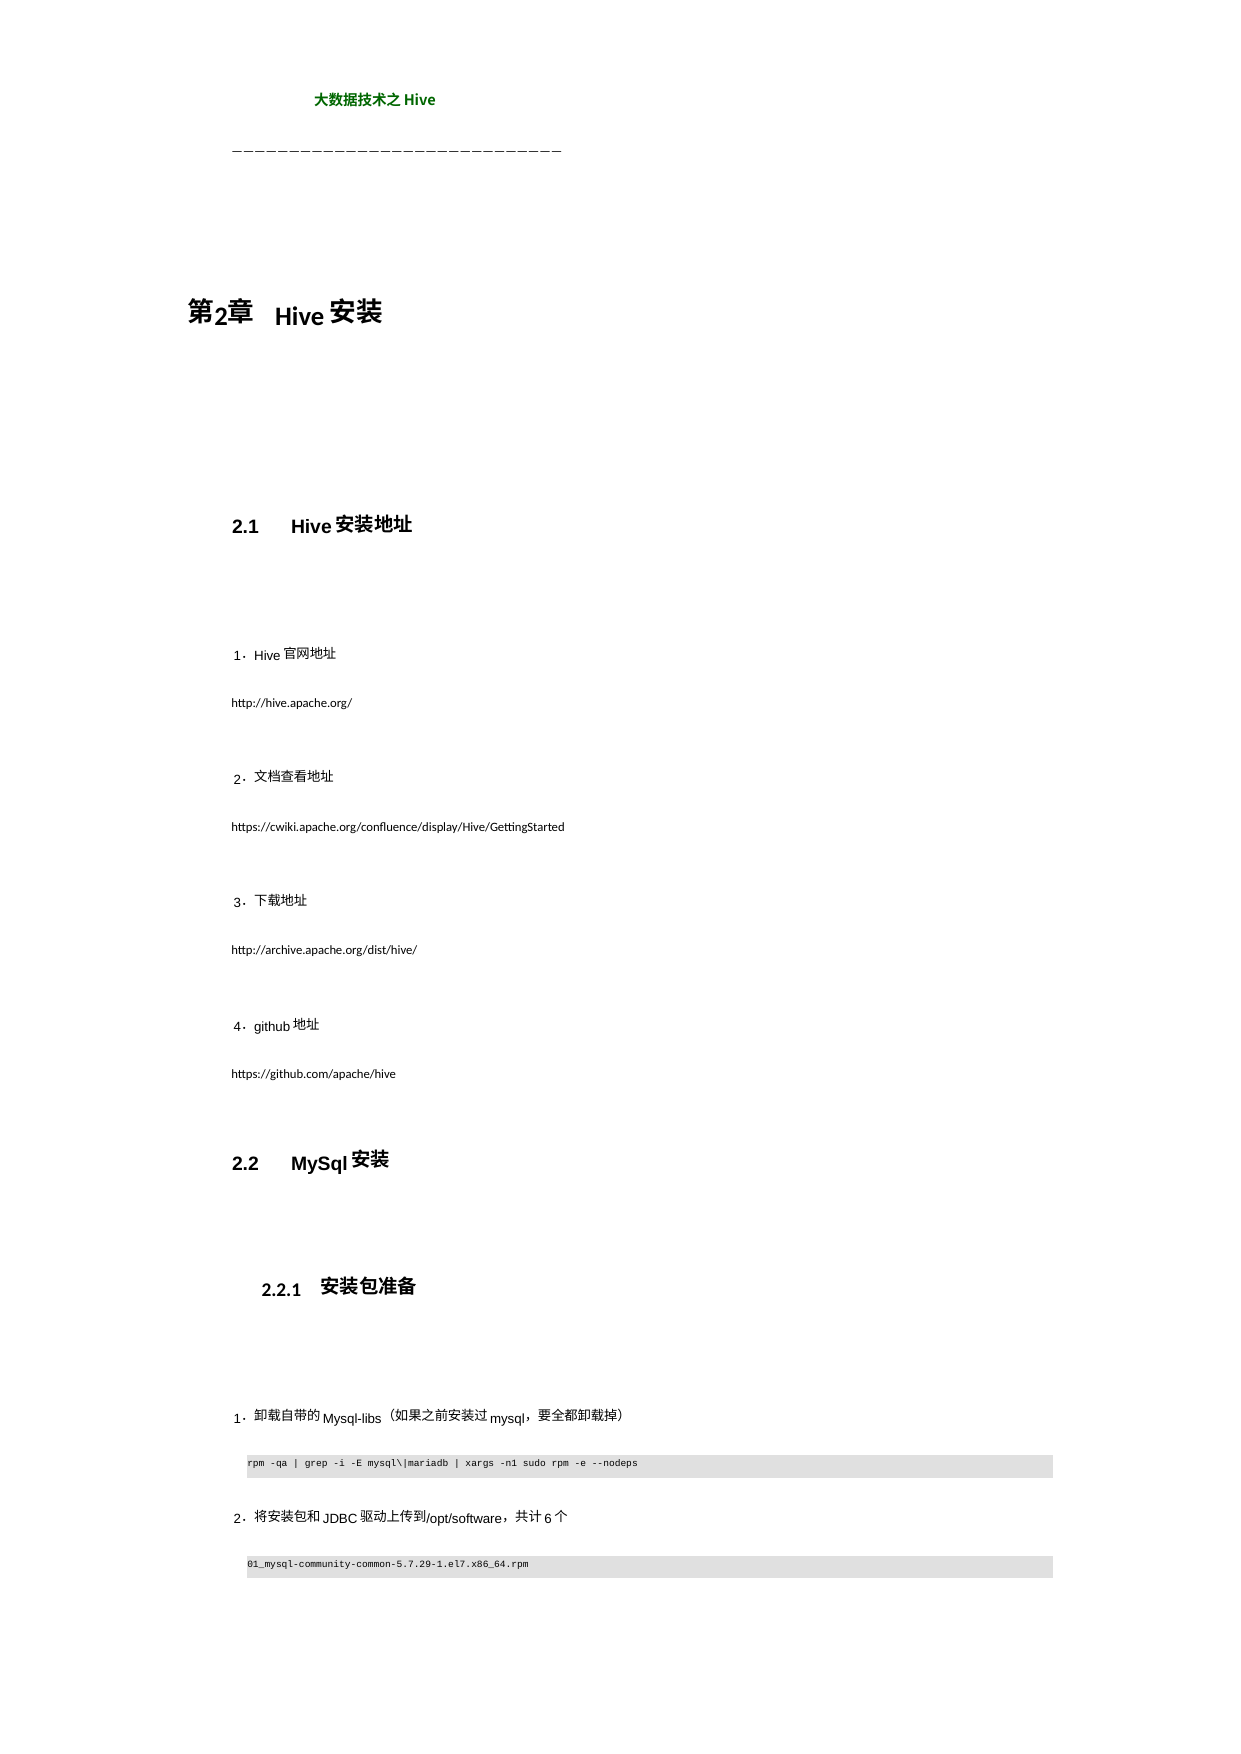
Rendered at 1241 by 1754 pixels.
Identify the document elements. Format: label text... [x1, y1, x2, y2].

text 4．github地址 [187, 998, 1053, 1063]
text https://github.com/apache/hive [187, 1063, 1053, 1096]
text rpm -qa | grep -i -E mysql\|mariadb | xargs -n1 sudo rpm -e --nodeps [247, 1455, 1053, 1478]
text 3．下载地址 [187, 874, 1053, 939]
subtitle Hive安装地址 [232, 500, 1053, 565]
subtitle MySql安装 [232, 1136, 1053, 1201]
subtitle Hive安装 [187, 276, 1053, 373]
text https://cwiki.apache.org/confluence/display/Hive/GettingStarted [187, 816, 1053, 848]
text 01_mysql-community-common-5.7.29-1.el7.x86_64.rpm [247, 1556, 1053, 1578]
text http://archive.apache.org/dist/hive/ [187, 939, 1053, 972]
text 2．文档查看地址 [187, 751, 1053, 816]
text 1．卸载自带的Mysql-libs（如果之前安装过mysql，要全都卸载掉） [187, 1390, 1053, 1455]
text http://hive.apache.org/ [187, 692, 1053, 724]
text 1．Hive官网地址 [187, 627, 1053, 692]
subtitle 安装包准备 [261, 1263, 1053, 1328]
text 2．将安装包和JDBC驱动上传到/opt/software，共计6个 [187, 1491, 1053, 1556]
